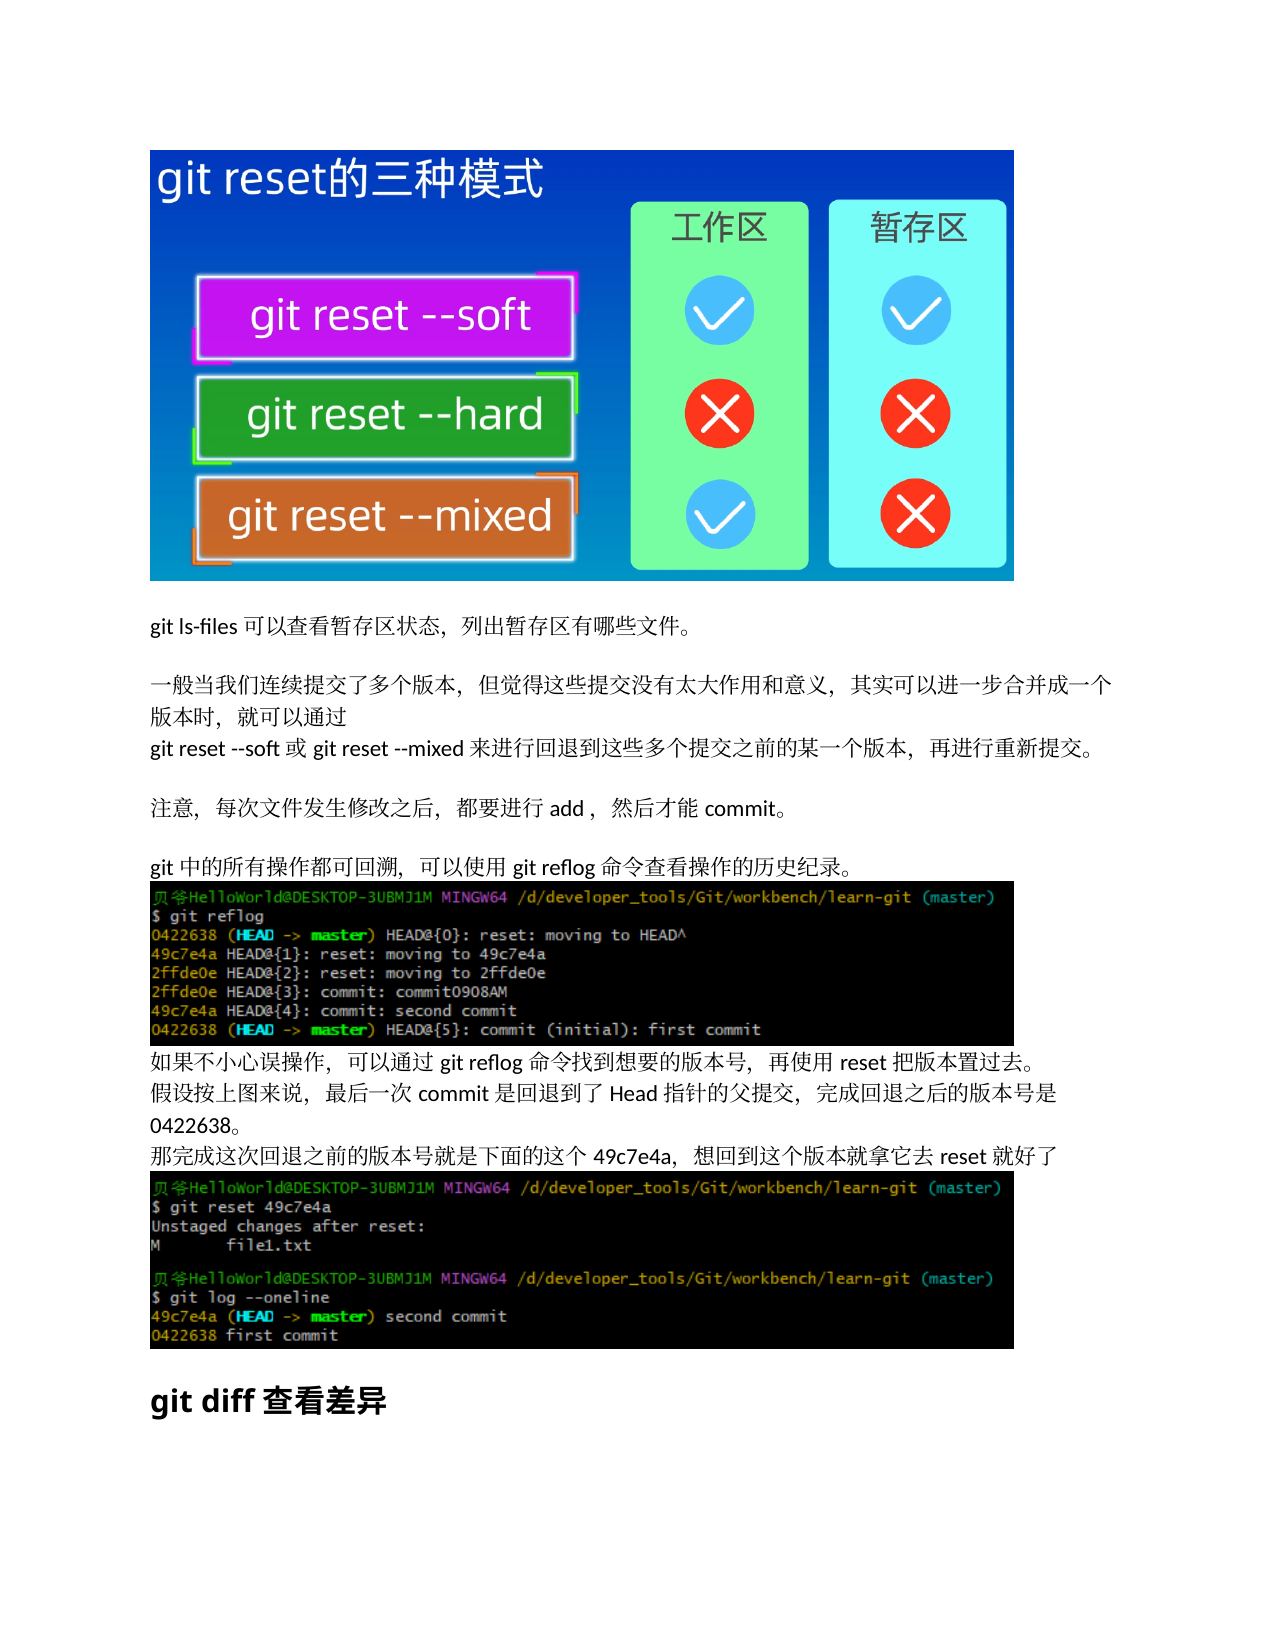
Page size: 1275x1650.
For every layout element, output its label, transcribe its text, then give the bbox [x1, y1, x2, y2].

text 如果不小心误操作，可以通过 git reflog 命令找到想要的版本号，再使用 reset 把版本置过去。 [150, 1045, 1125, 1077]
text 那完成这次回退之前的版本号就是下面的这个 49c7e4a，想回到这个版本就拿它去 reset 就好了 [150, 1139, 1125, 1171]
text 注意，每次文件发生修改之后，都要进行 add ，然后才能 commit。 [150, 791, 1125, 822]
picture [150, 1171, 1014, 1349]
text git 中的所有操作都可回溯，可以使用 git reflog 命令查看操作的历史纪录。 [150, 850, 1125, 882]
text 假设按上图来说，最后一次 commit 是回退到了 Head 指针的父提交，完成回退之后的版本号是 0422638。 [150, 1077, 1125, 1139]
picture [150, 881, 1014, 1046]
text git ls-files 可以查看暂存区状态，列出暂存区有哪些文件。 [150, 609, 1125, 640]
text git reset --soft 或 git reset --mixed 来进行回退到这些多个提交之前的某一个版本，再进行重新提交。 [150, 731, 1125, 763]
picture [150, 150, 1014, 570]
text 一般当我们连续提交了多个版本，但觉得这些提交没有太大作用和意义，其实可以进一步合并成一个版本时，就可以通过 [150, 668, 1125, 731]
